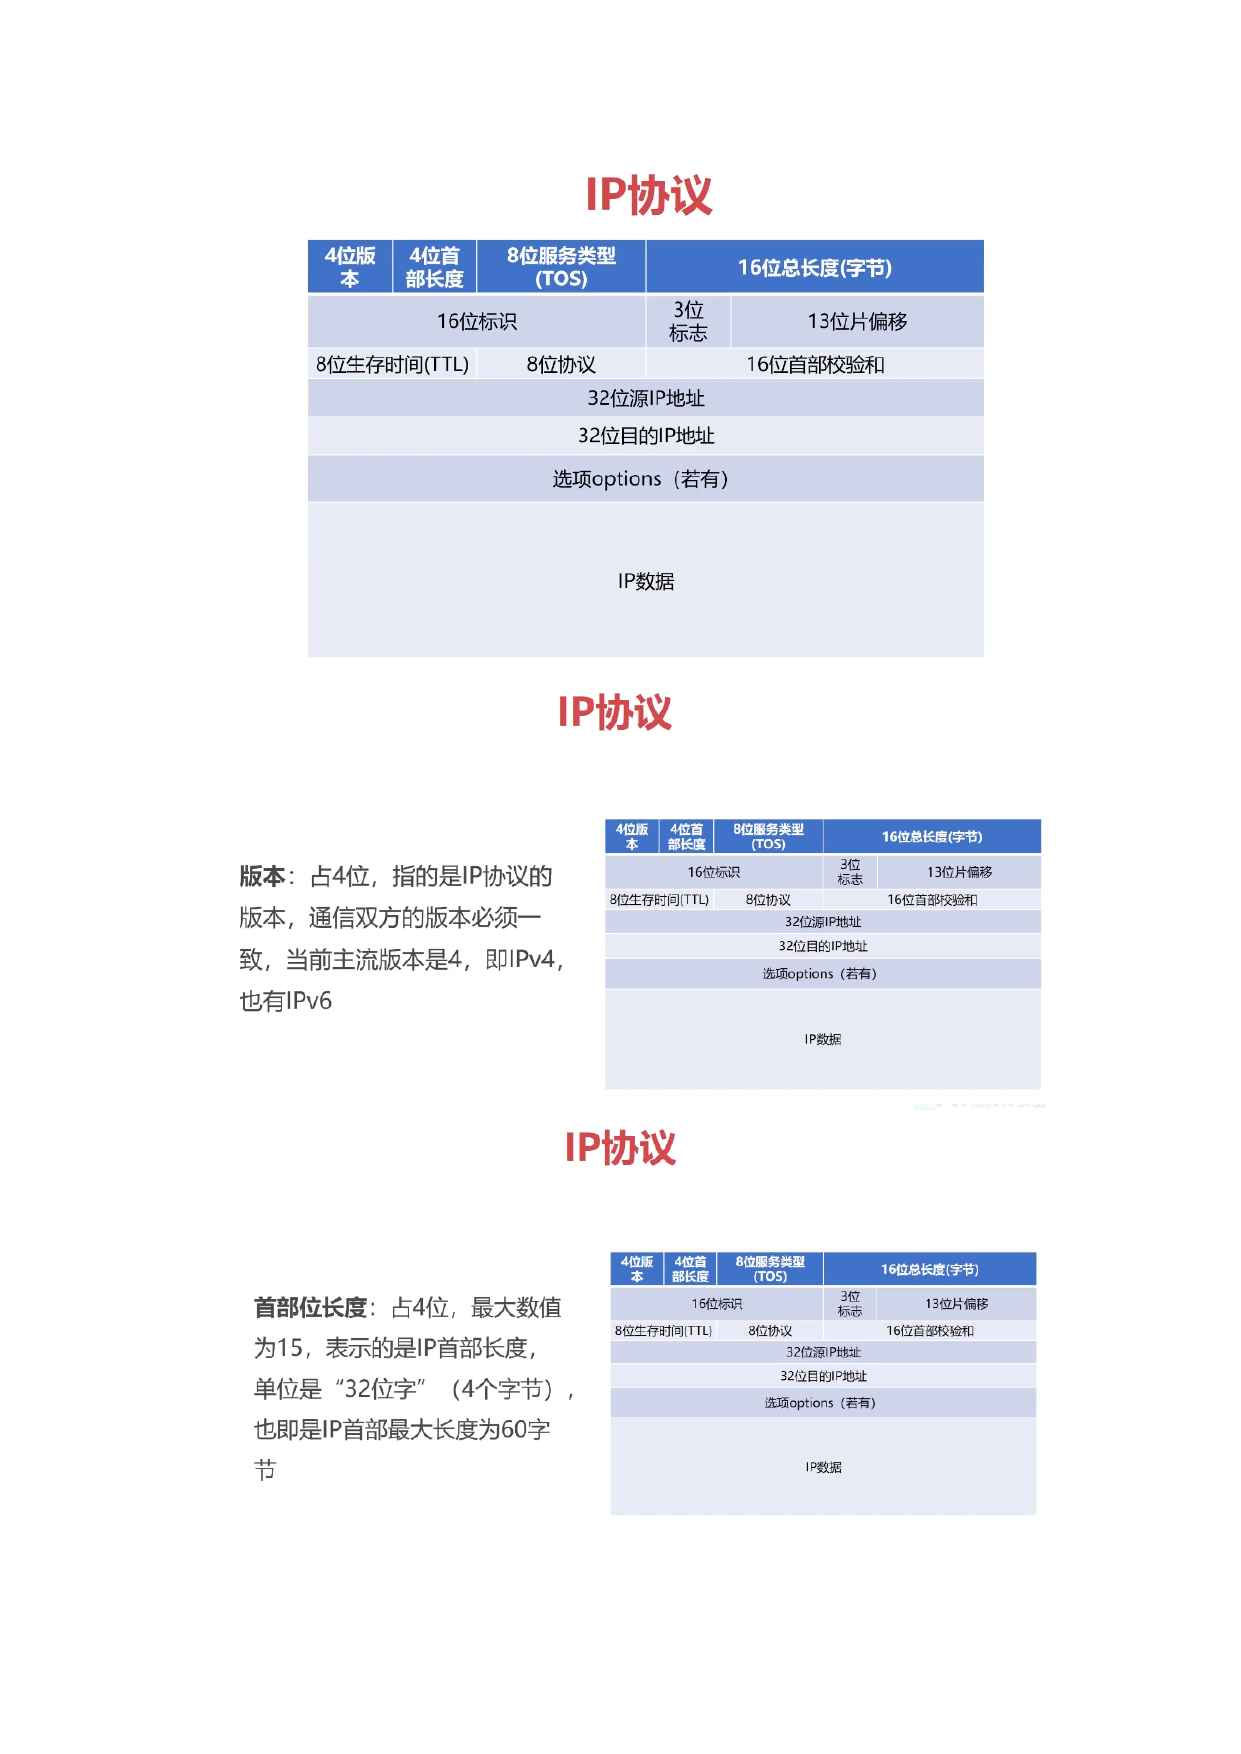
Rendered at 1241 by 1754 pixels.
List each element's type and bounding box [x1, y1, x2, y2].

picture [187, 682, 1053, 1097]
picture [187, 1104, 1053, 1529]
picture [187, 162, 1053, 673]
